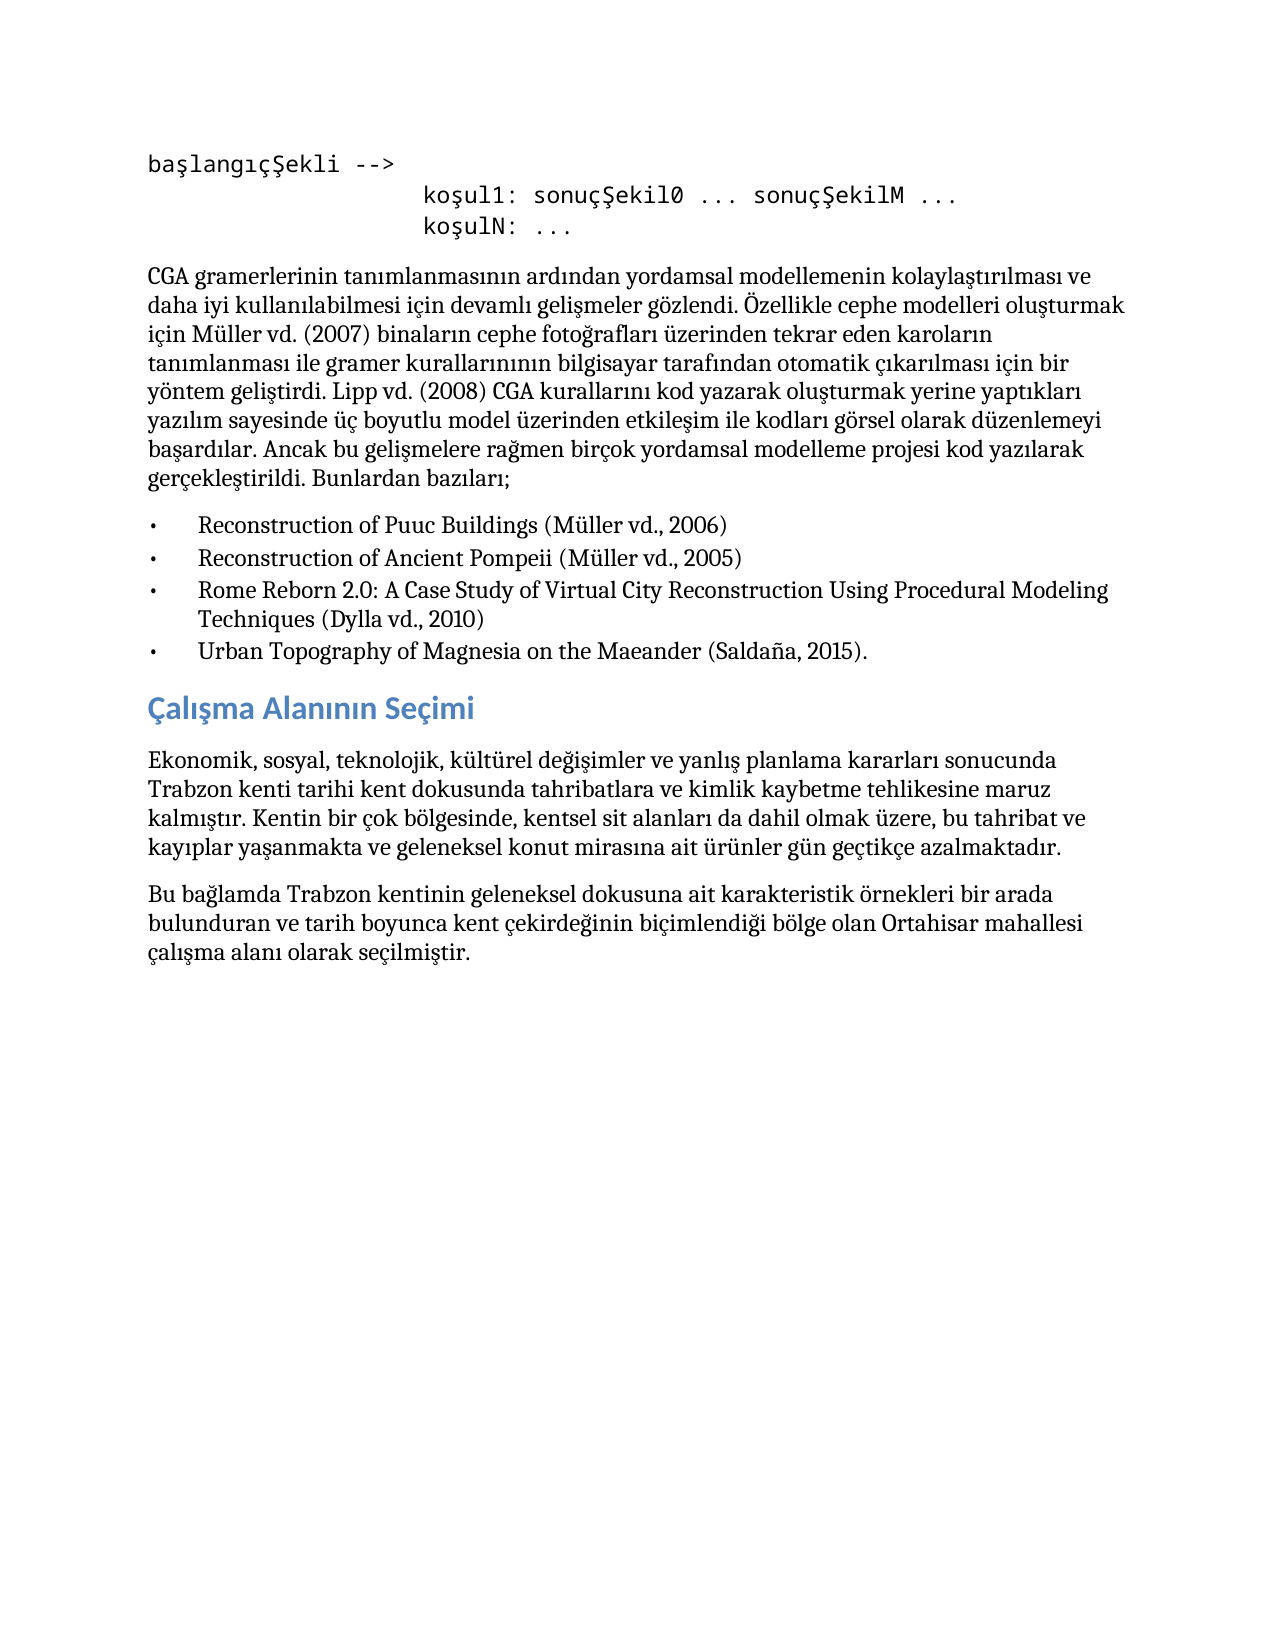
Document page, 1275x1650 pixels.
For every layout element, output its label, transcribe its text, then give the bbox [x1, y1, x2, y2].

list Urban Topography of Magnesia on the Maeander (Saldaña, 2015). [148, 637, 1127, 666]
text Bu bağlamda Trabzon kentinin geleneksel dokusuna ait karakteristik örnekleri bir arada bulunduran ve tarih boyunca kent çekirdeğinin biçimlendiği bölge olan Ortahisar mahallesi çalışma alanı olarak seçilmiştir. [148, 880, 1127, 966]
list Reconstruction of Puuc Buildings (Müller vd., 2006) [148, 511, 1127, 540]
text başlangıçŞekli --> koşul1: sonuçŞekil0 ... sonuçŞekilM ... koşulN: ... [148, 148, 1127, 241]
text CGA gramerlerinin tanımlanmasının ardından yordamsal modellemenin kolaylaştırılması ve daha iyi kullanılabilmesi için devamlı gelişmeler gözlendi. Özellikle cephe modelleri oluşturmak için Müller vd. (2007) binaların cephe fotoğrafları üzerinden tekrar eden karoların tanımlanması ile gramer kurallarınının bilgisayar tarafından otomatik çıkarılması için bir yöntem geliştirdi. Lipp vd. (2008) CGA kurallarını kod yazarak oluşturmak yerine yaptıkları yazılım sayesinde üç boyutlu model üzerinden etkileşim ile kodları görsel olarak düzenlemeyi başardılar. Ancak bu gelişmelere rağmen birçok yordamsal modelleme projesi kod yazılarak gerçekleştirildi. Bunlardan bazıları; [148, 262, 1127, 492]
list Rome Reborn 2.0: A Case Study of Virtual City Reconstruction Using Procedural Modeling Techniques (Dylla vd., 2010) [148, 576, 1127, 633]
subtitle Çalışma Alanının Seçimi [148, 687, 1127, 727]
text Ekonomik, sosyal, teknolojik, kültürel değişimler ve yanlış planlama kararları sonucunda Trabzon kenti tarihi kent dokusunda tahribatlara ve kimlik kaybetme tehlikesine maruz kalmıştır. Kentin bir çok bölgesinde, kentsel sit alanları da dahil olmak üzere, bu tahribat ve kayıplar yaşanmakta ve geleneksel konut mirasına ait ürünler gün geçtikçe azalmaktadır. [148, 746, 1127, 861]
list Reconstruction of Ancient Pompeii (Müller vd., 2005) [148, 543, 1127, 572]
